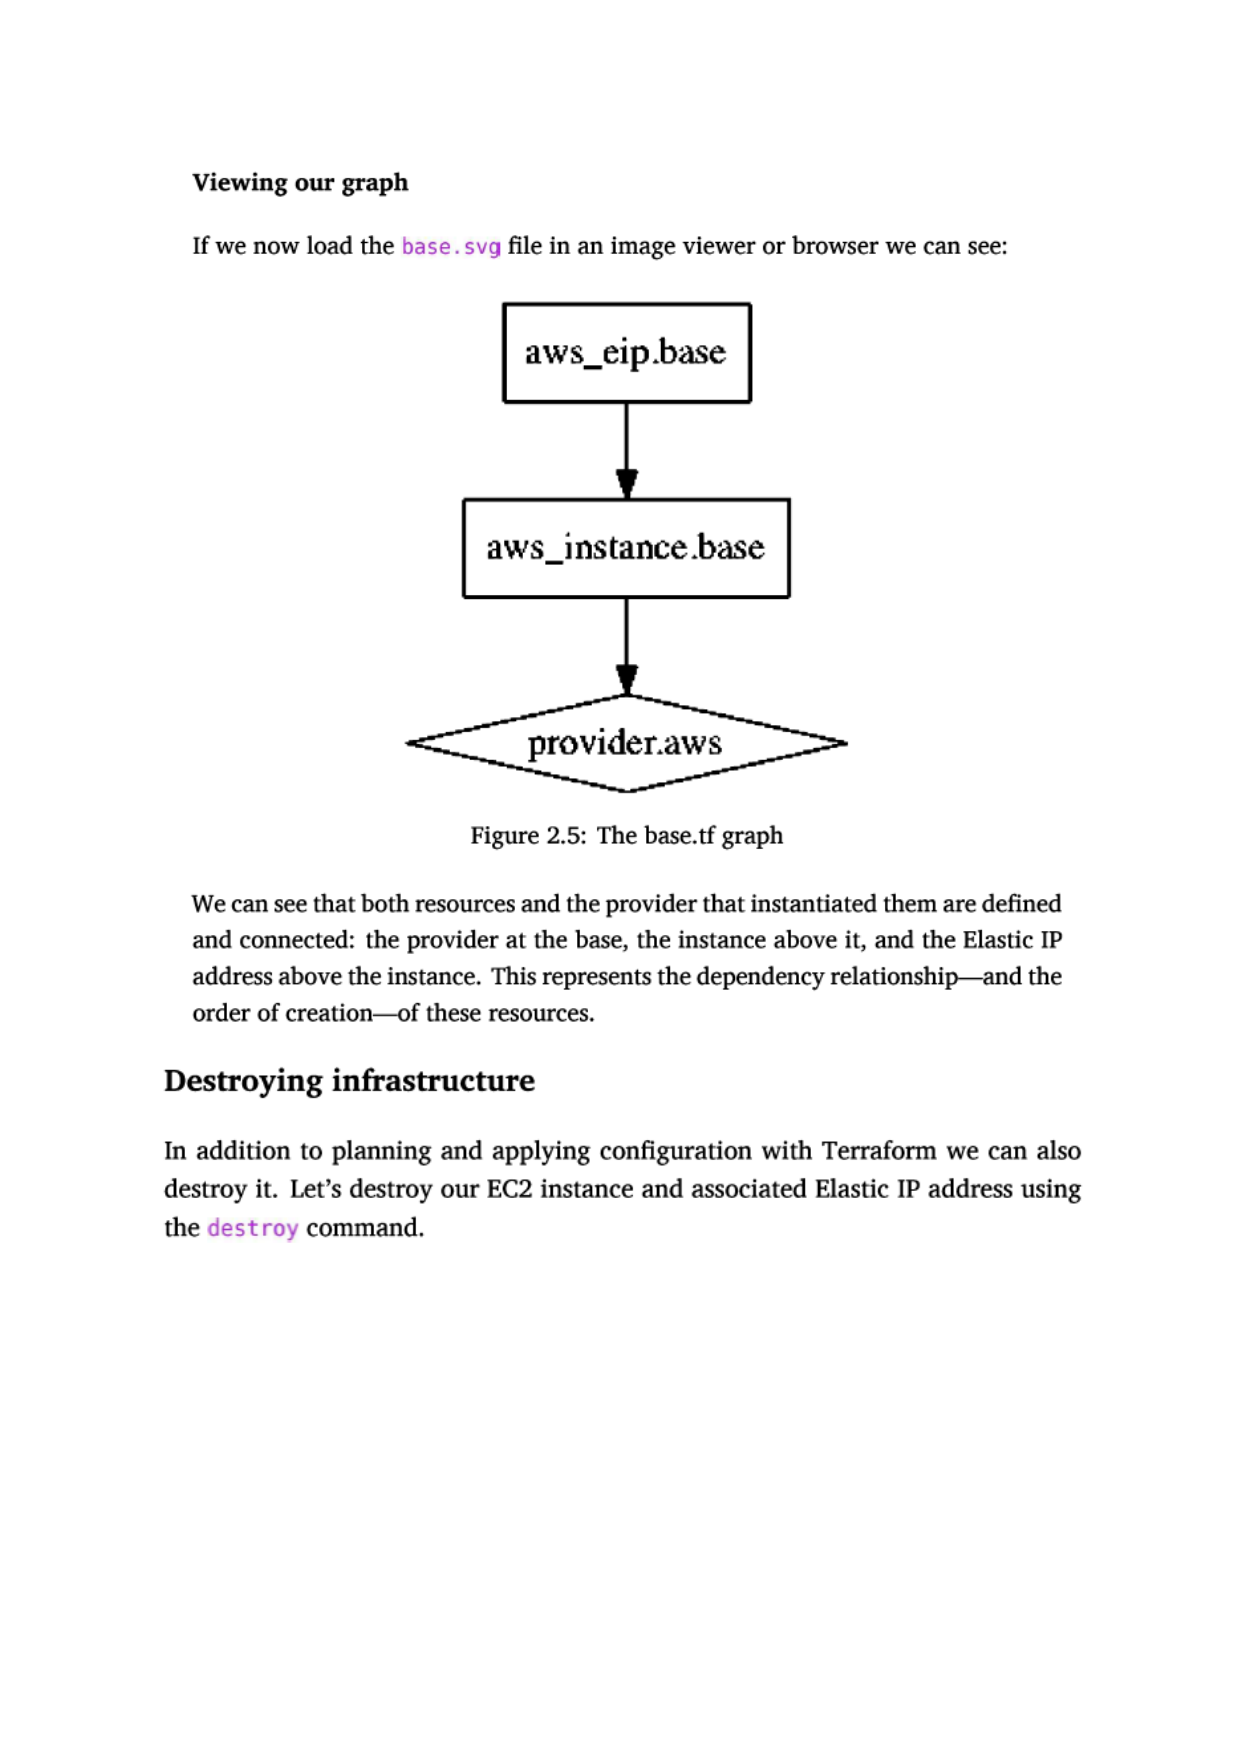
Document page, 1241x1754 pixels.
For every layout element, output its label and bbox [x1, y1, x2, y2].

picture [150, 1049, 1091, 1250]
picture [150, 150, 1091, 1031]
